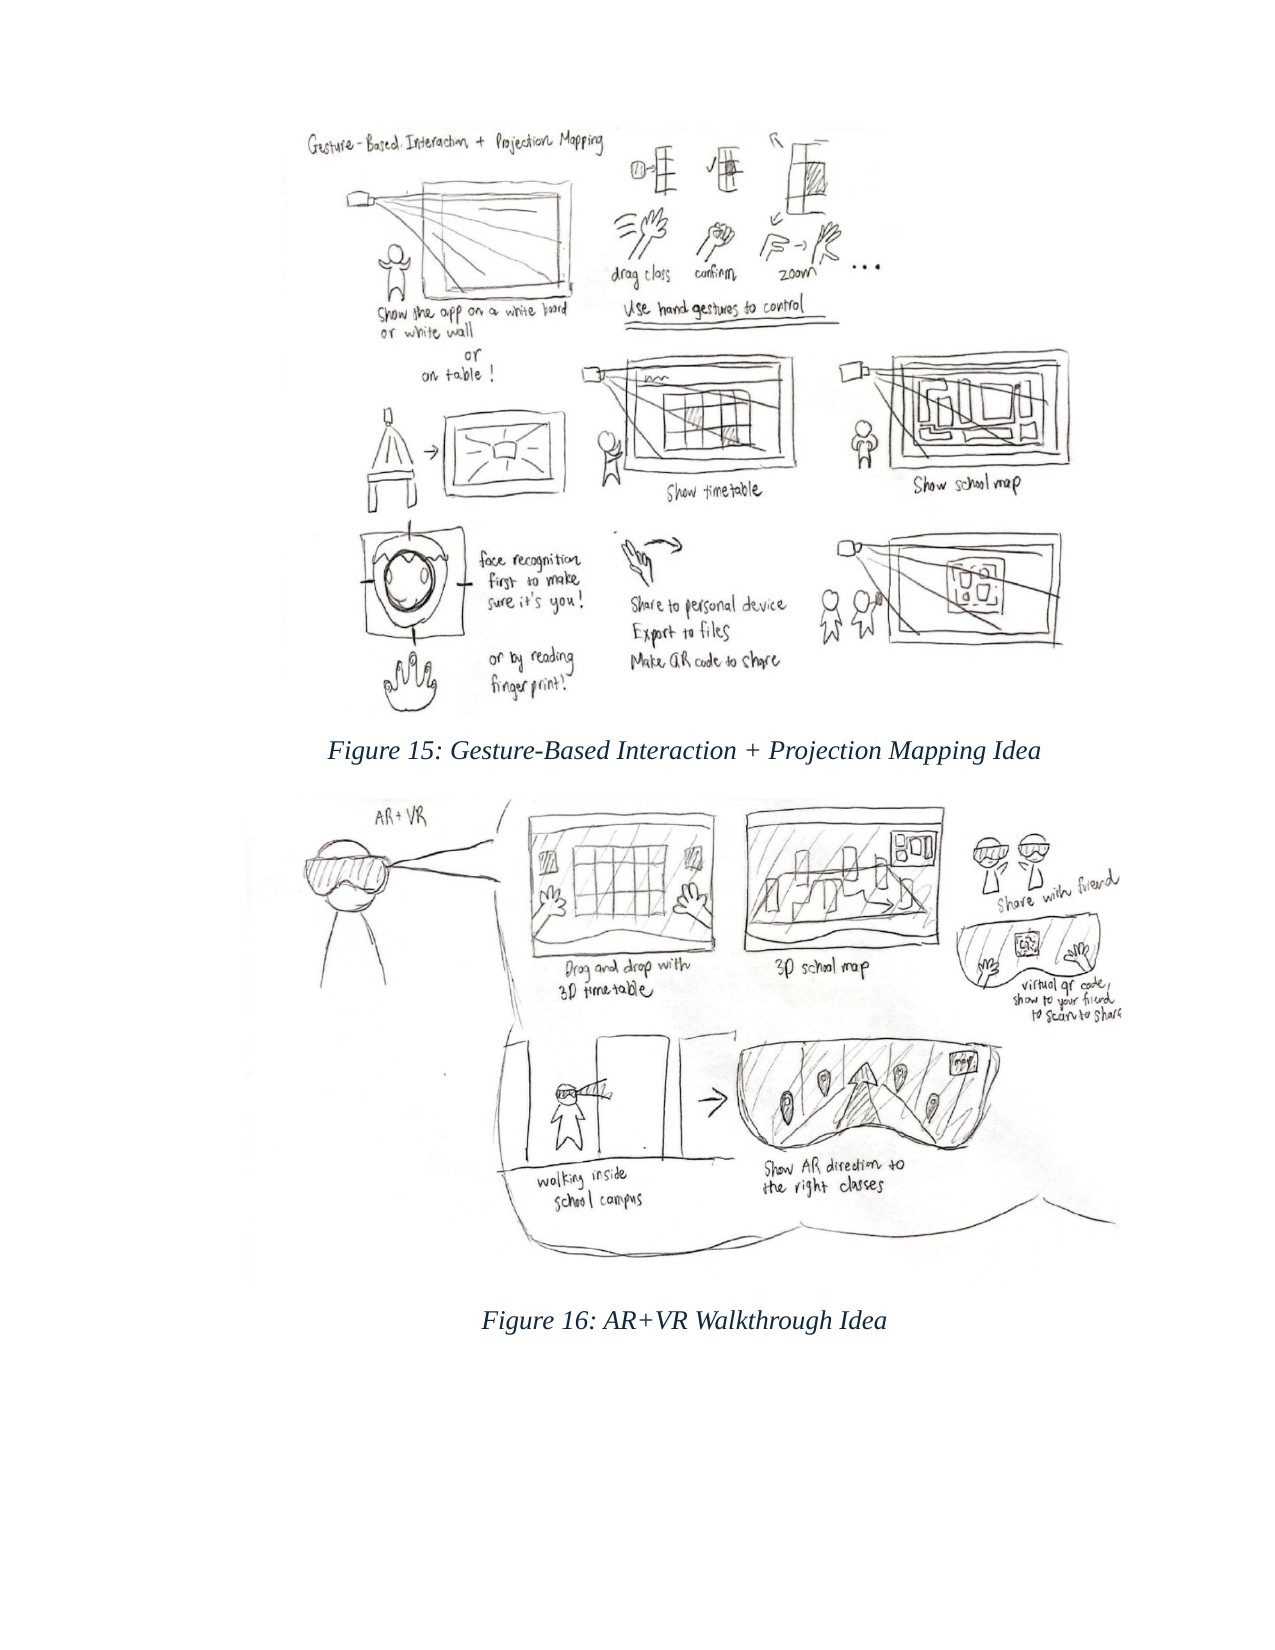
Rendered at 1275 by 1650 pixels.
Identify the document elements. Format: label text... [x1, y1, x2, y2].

picture [247, 790, 1124, 1285]
picture [283, 119, 1090, 715]
text Figure 16: AR+VR Walkthrough Idea [177, 1304, 1157, 1335]
text Figure 15: Gesture-Based Interaction + Projection Mapping Idea [177, 734, 1157, 765]
